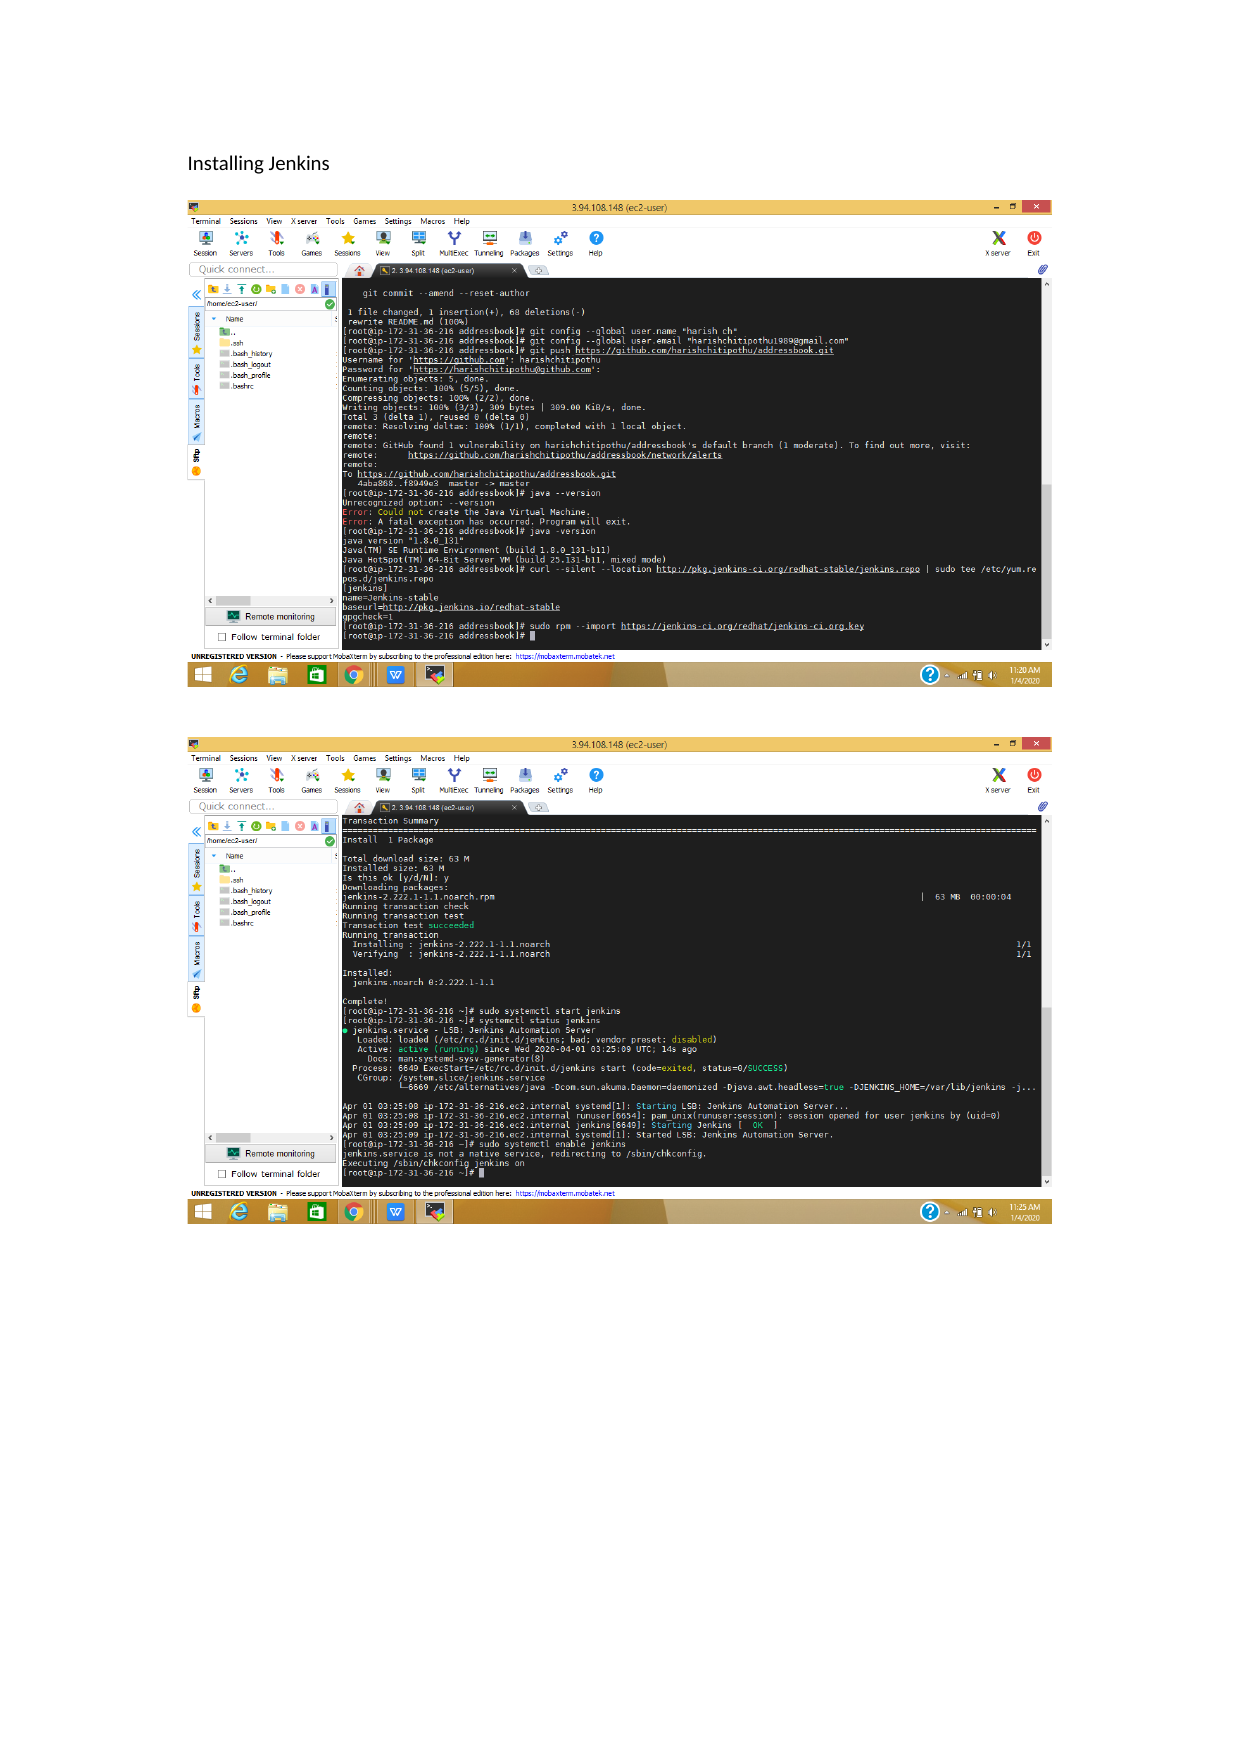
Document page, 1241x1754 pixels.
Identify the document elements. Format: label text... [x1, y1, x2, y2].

picture [187, 737, 1052, 1224]
text Installing Jenkins [187, 150, 1053, 175]
picture [187, 200, 1052, 687]
